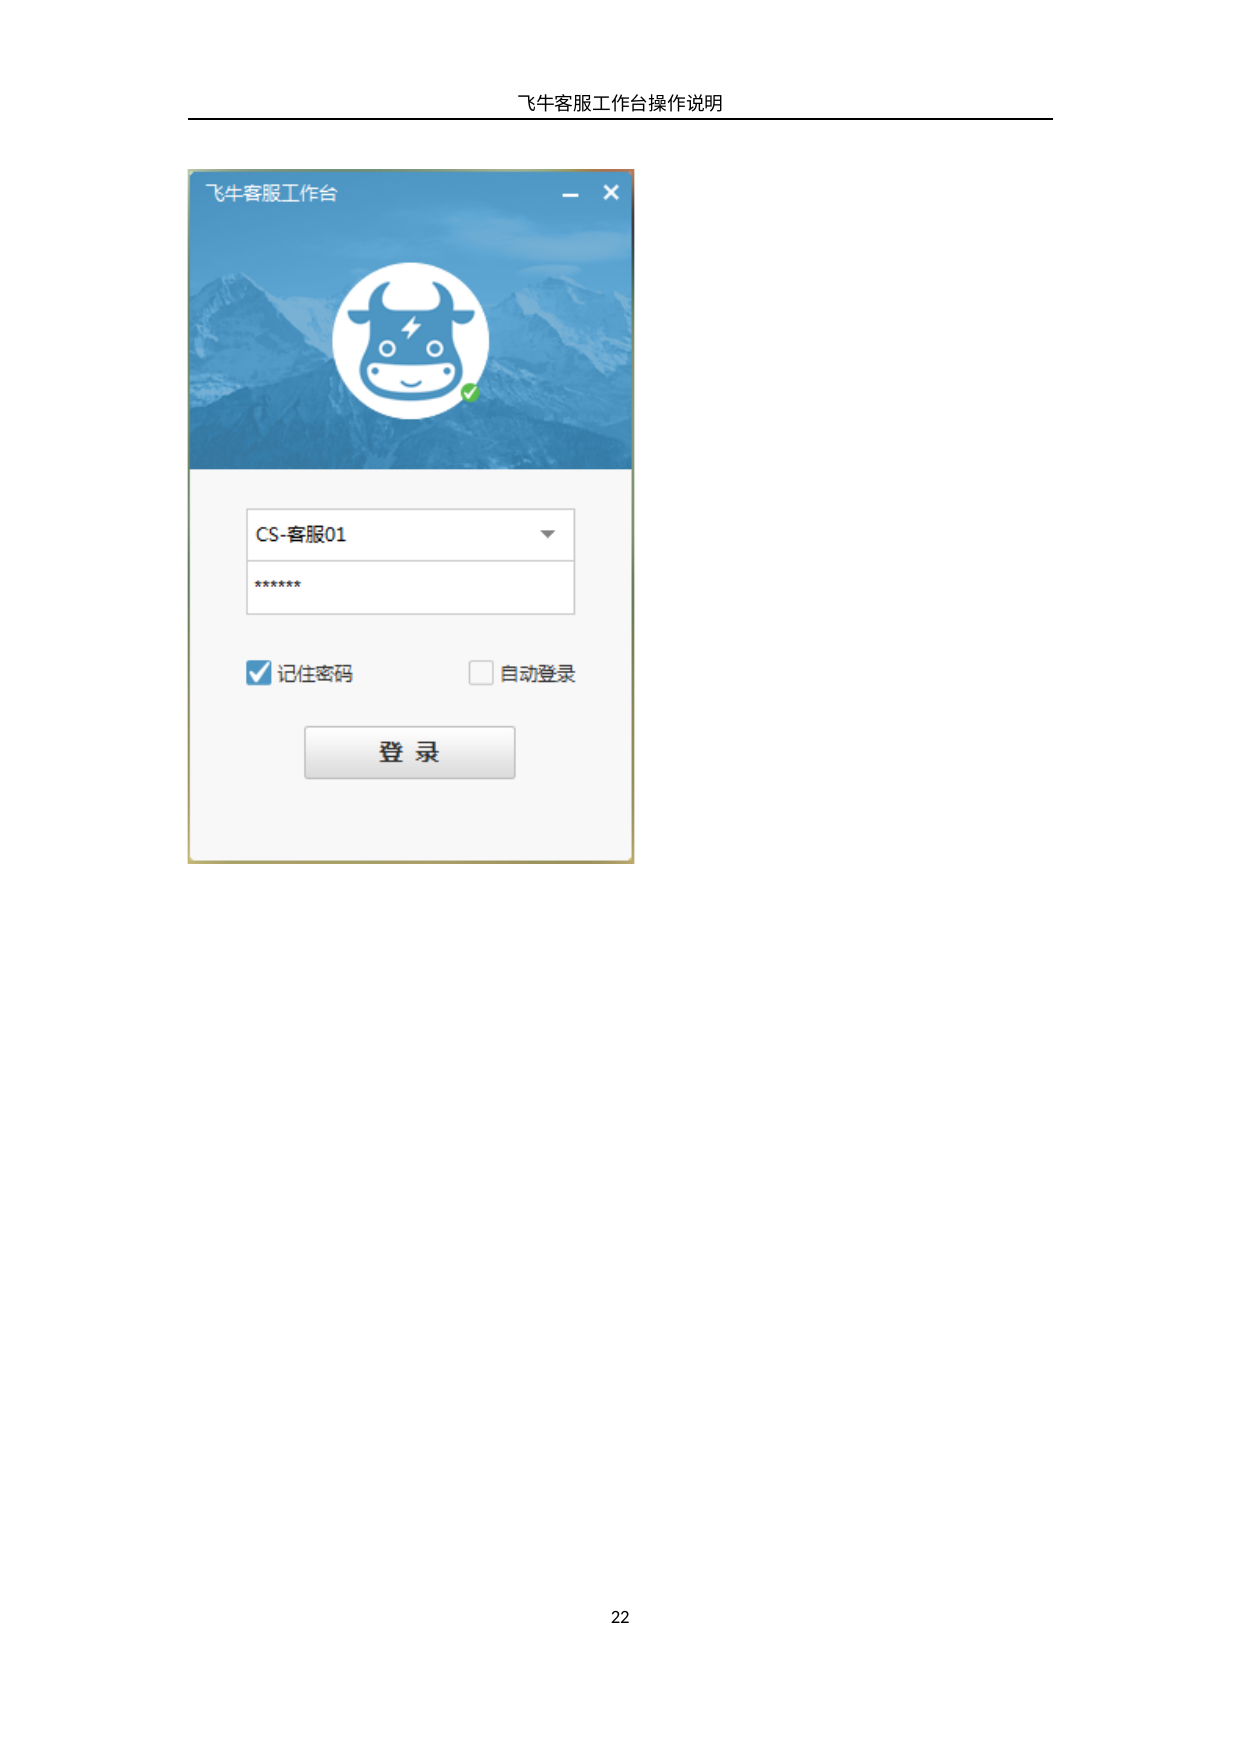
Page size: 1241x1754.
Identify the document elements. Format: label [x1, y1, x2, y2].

picture [187, 169, 635, 864]
text [187, 169, 1053, 882]
